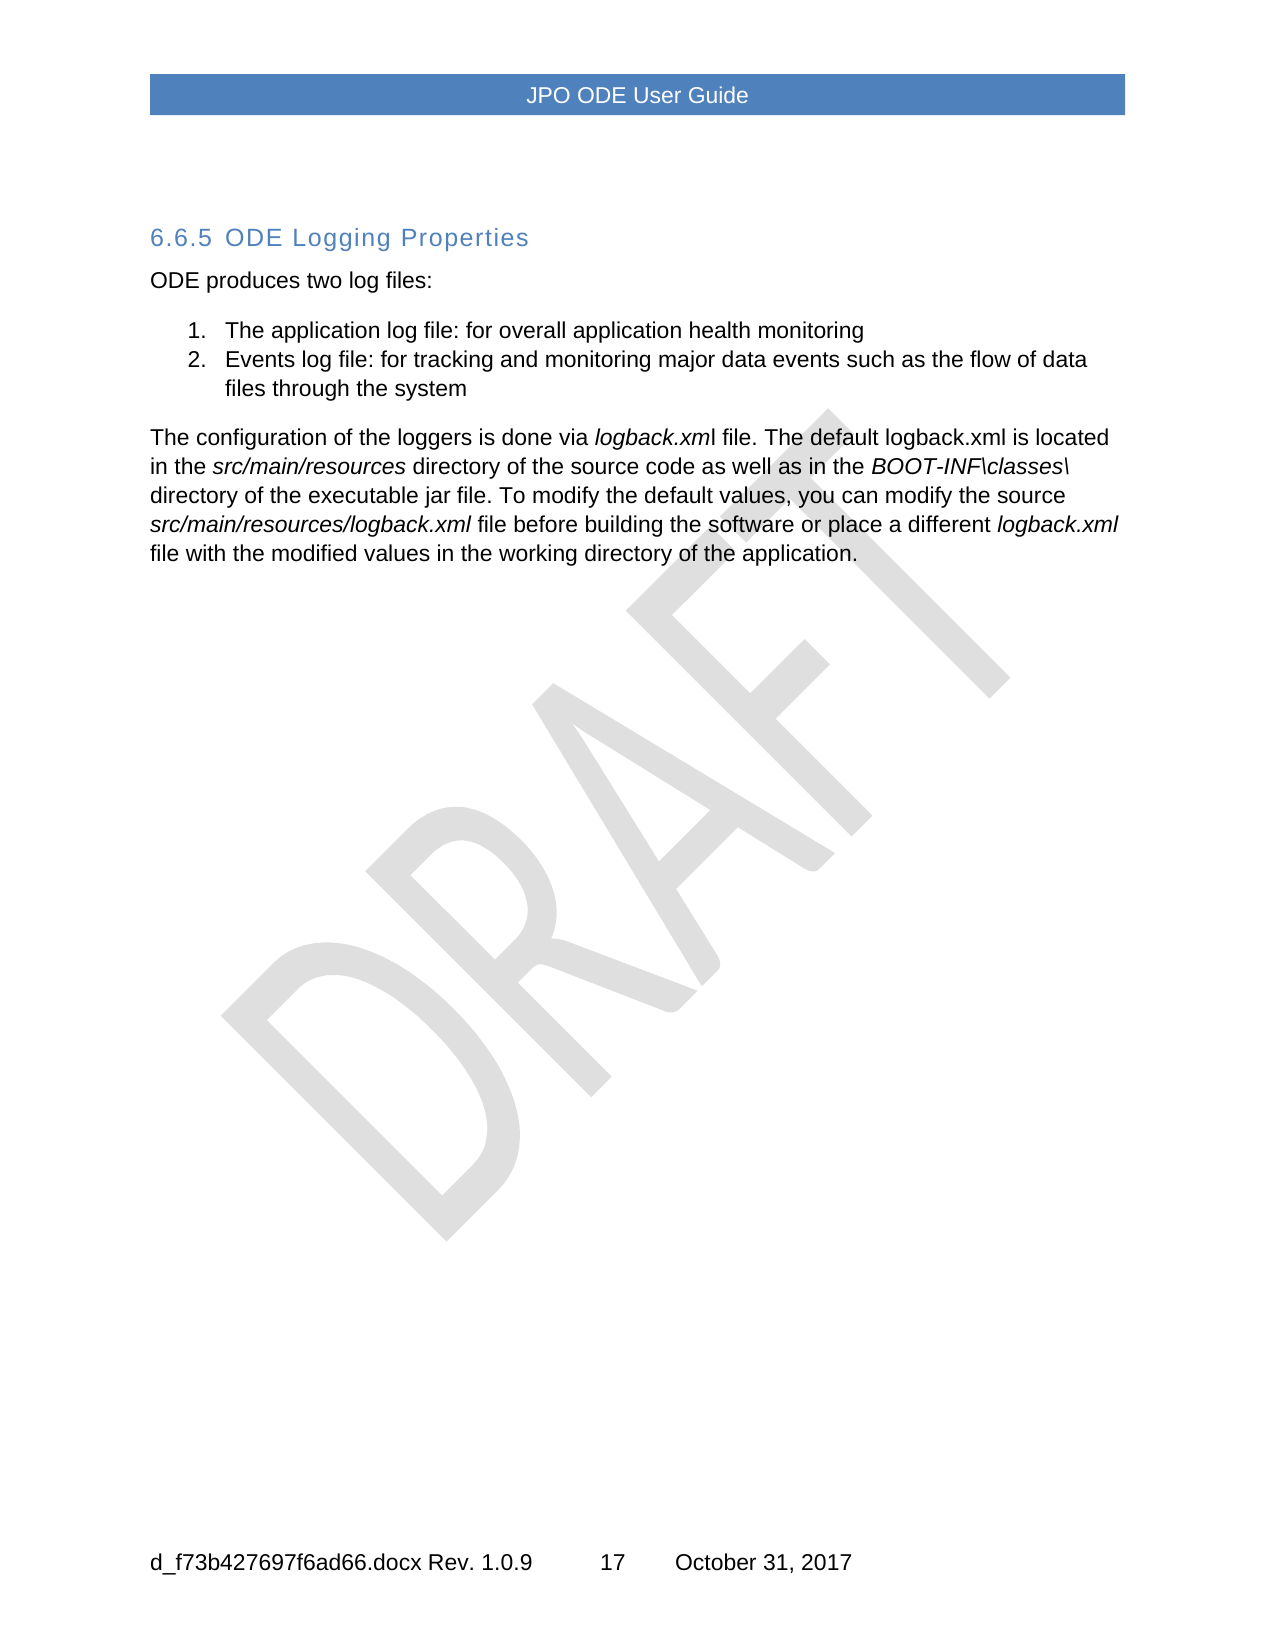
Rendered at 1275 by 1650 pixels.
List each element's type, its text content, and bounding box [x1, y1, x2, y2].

list Events log file: for tracking and monitoring major data events such as the flow of data files through the system [187, 346, 1125, 401]
text The configuration of the loggers is done via logback.xml file. The default logback.xml is located in the src/main/resources directory of the source code as well as in the BOOT-INF\classes\ directory of the executable jar file. To modify the default values, you can modify the source src/main/resources/logback.xml file before building the software or place a different logback.xml file with the modified values in the working directory of the application. [150, 424, 1125, 566]
subtitle ODE Logging Properties [150, 223, 1125, 251]
text ODE produces two log files: [150, 267, 1125, 293]
list The application log file: for overall application health monitoring [187, 317, 1125, 343]
